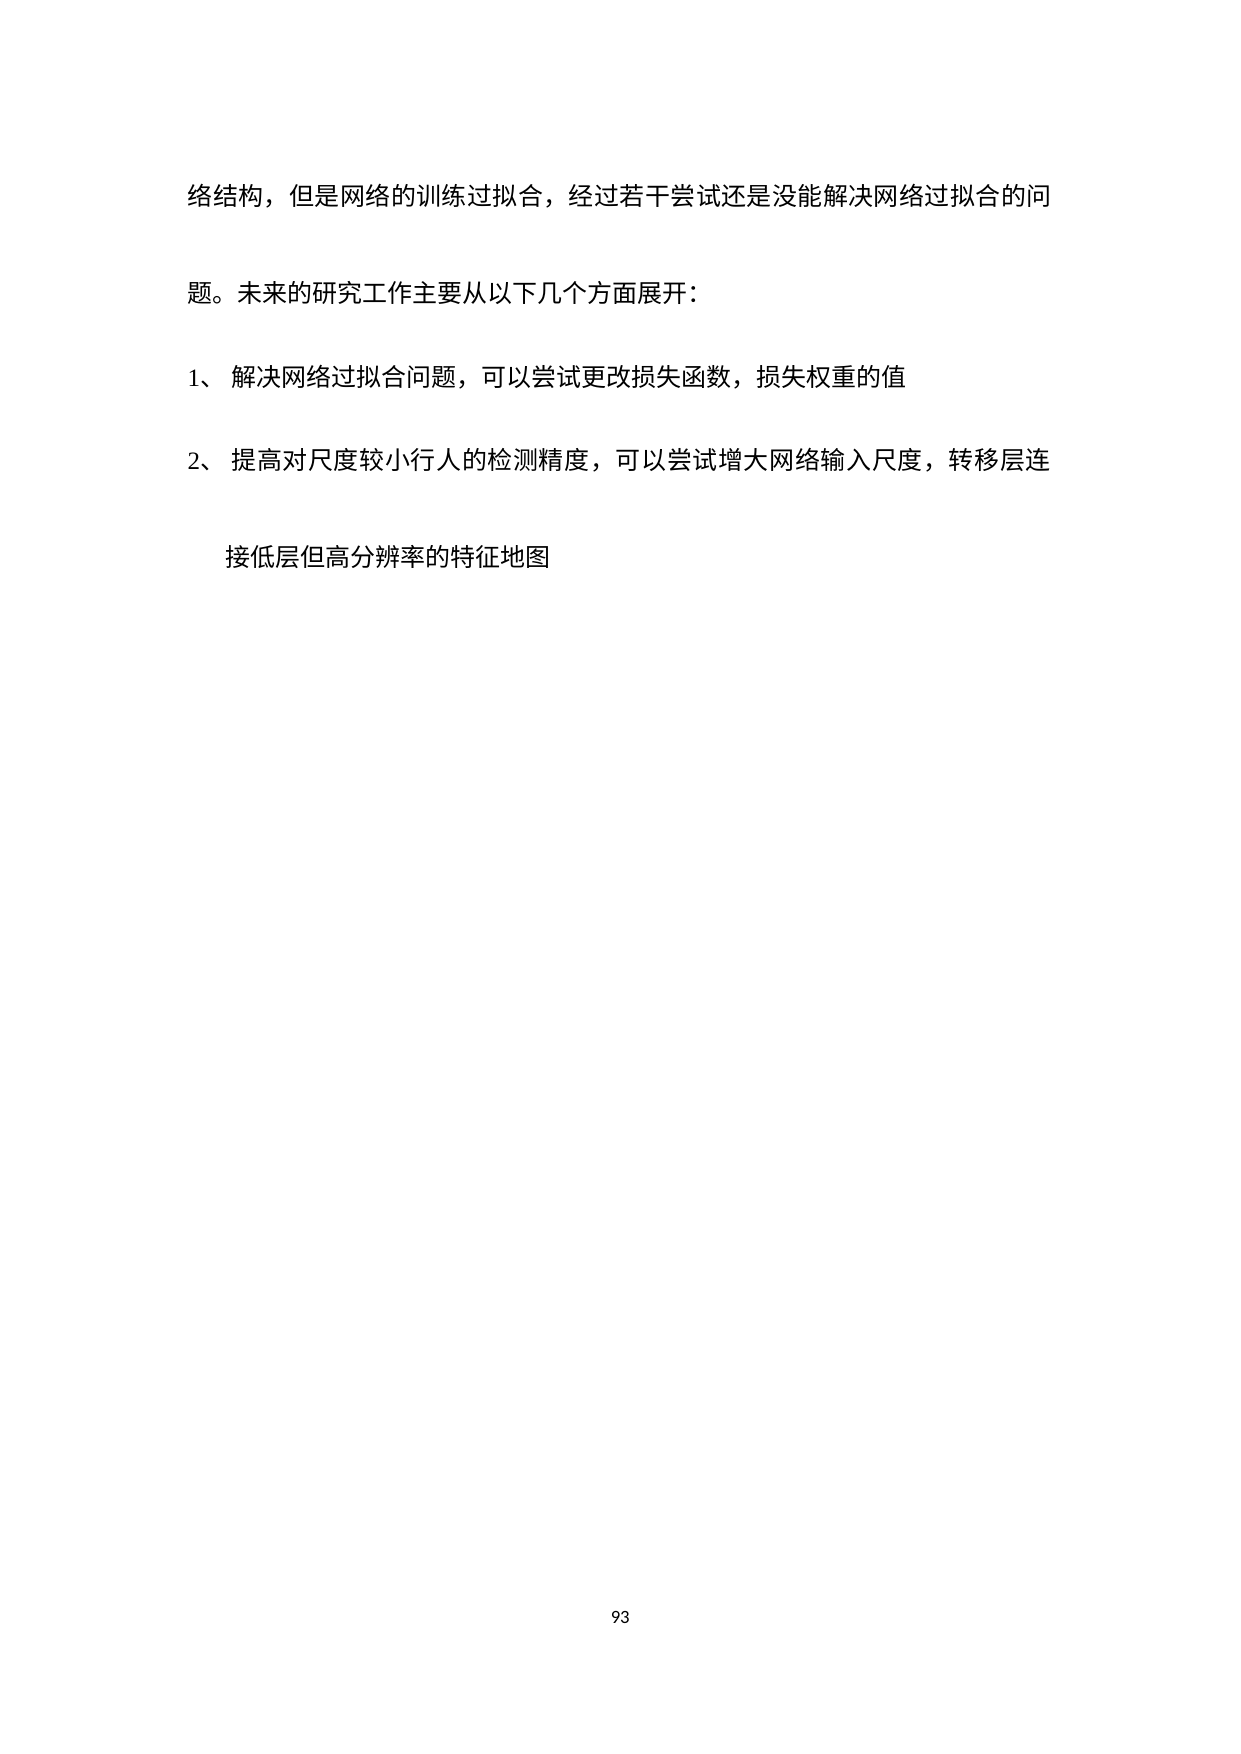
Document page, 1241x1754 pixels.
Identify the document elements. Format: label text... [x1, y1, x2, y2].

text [187, 162, 1053, 324]
list 提高对尺度较小行人的检测精度，可以尝试增大网络输入尺度，转移层连接低层但高分辨率的特征地图 [187, 426, 1053, 588]
list 解决网络过拟合问题，可以尝试更改损失函数，损失权重的值 [187, 343, 1053, 408]
